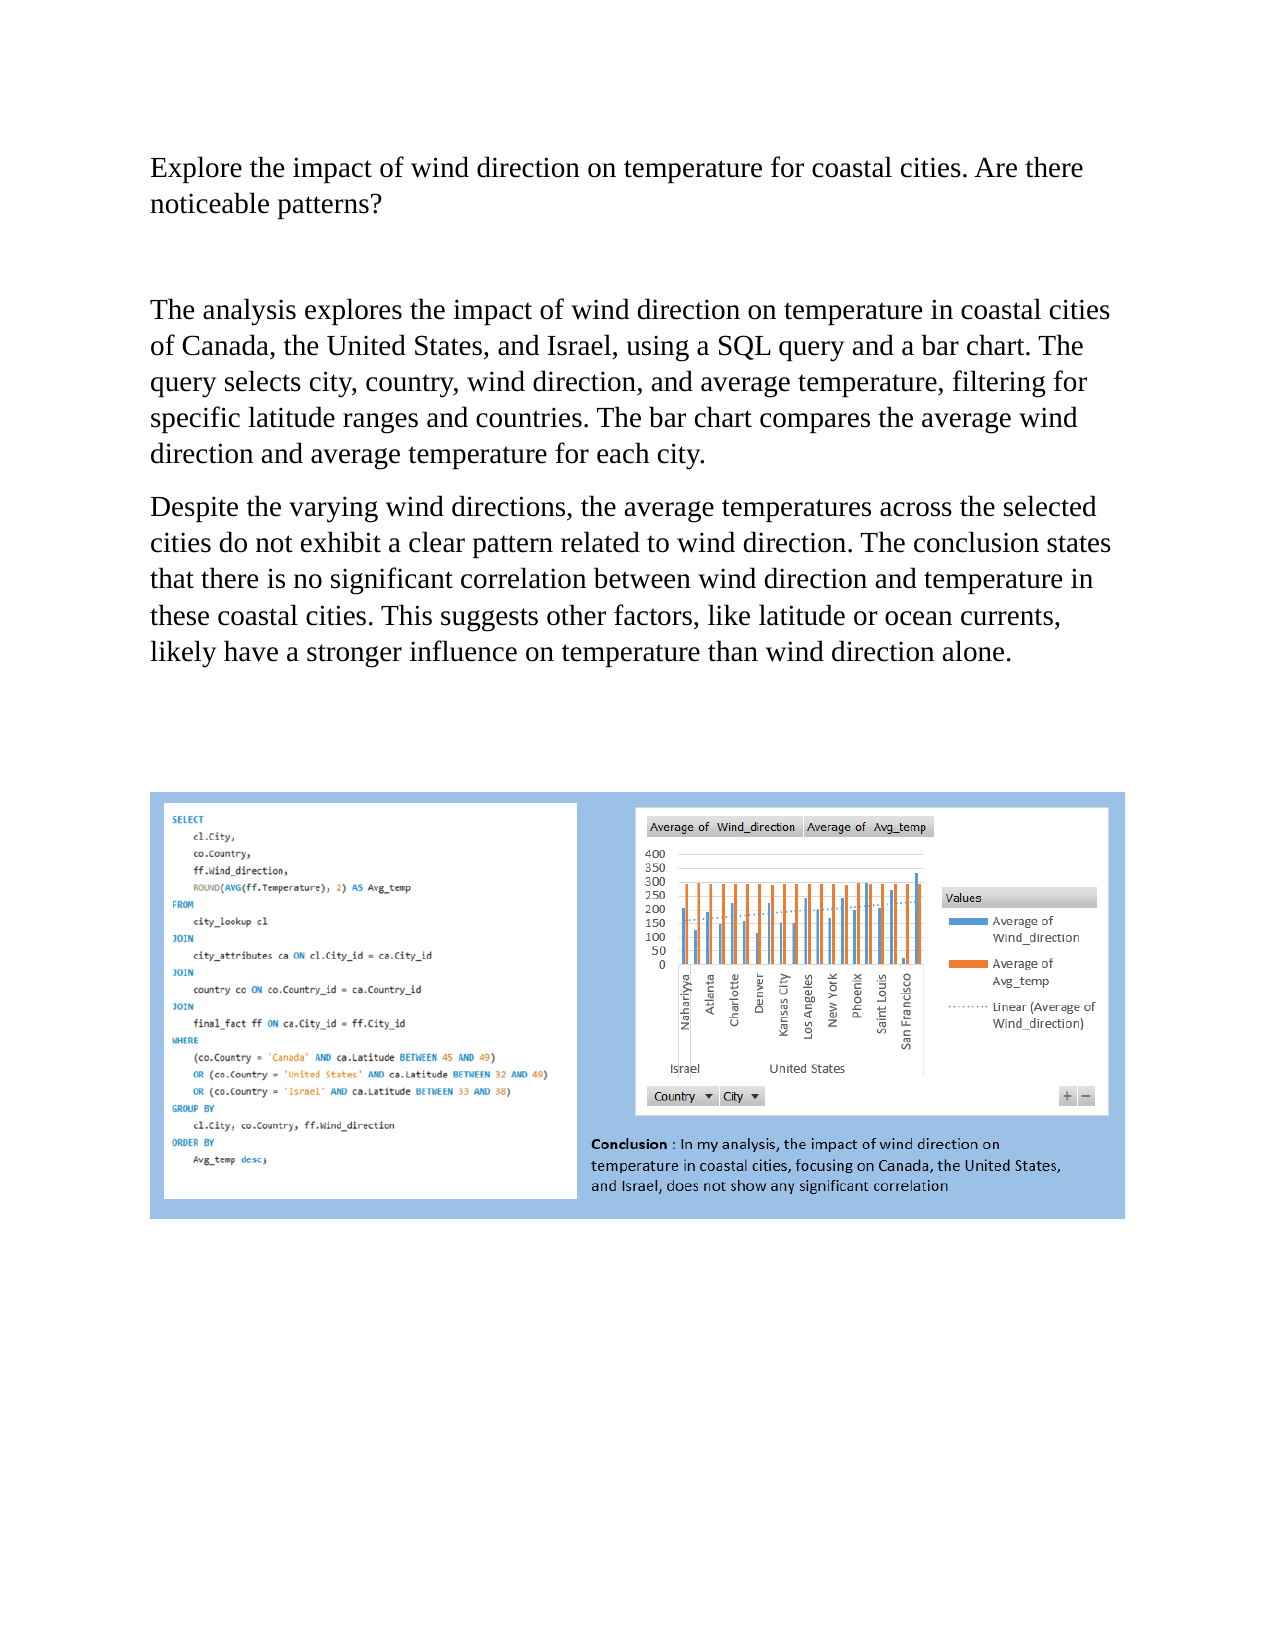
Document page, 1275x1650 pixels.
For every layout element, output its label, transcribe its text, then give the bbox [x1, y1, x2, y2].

picture [150, 792, 1125, 1219]
text Despite the varying wind directions, the average temperatures across the selected cities do not exhibit a clear pattern related to wind direction. The conclusion states that there is no significant correlation between wind direction and temperature in these coastal cities. This suggests other factors, like latitude or ocean currents, likely have a stronger influence on temperature than wind direction alone. [150, 489, 1125, 667]
text The analysis explores the impact of wind direction on temperature in coastal cities of Canada, the United States, and Israel, using a SQL query and a bar chart. The query selects city, country, wind direction, and average temperature, filtering for specific latitude ranges and countries. The bar chart compares the average wind direction and average temperature for each city. [150, 292, 1125, 470]
text Explore the impact of wind direction on temperature for coastal cities. Are there noticeable patterns? [150, 150, 1125, 220]
